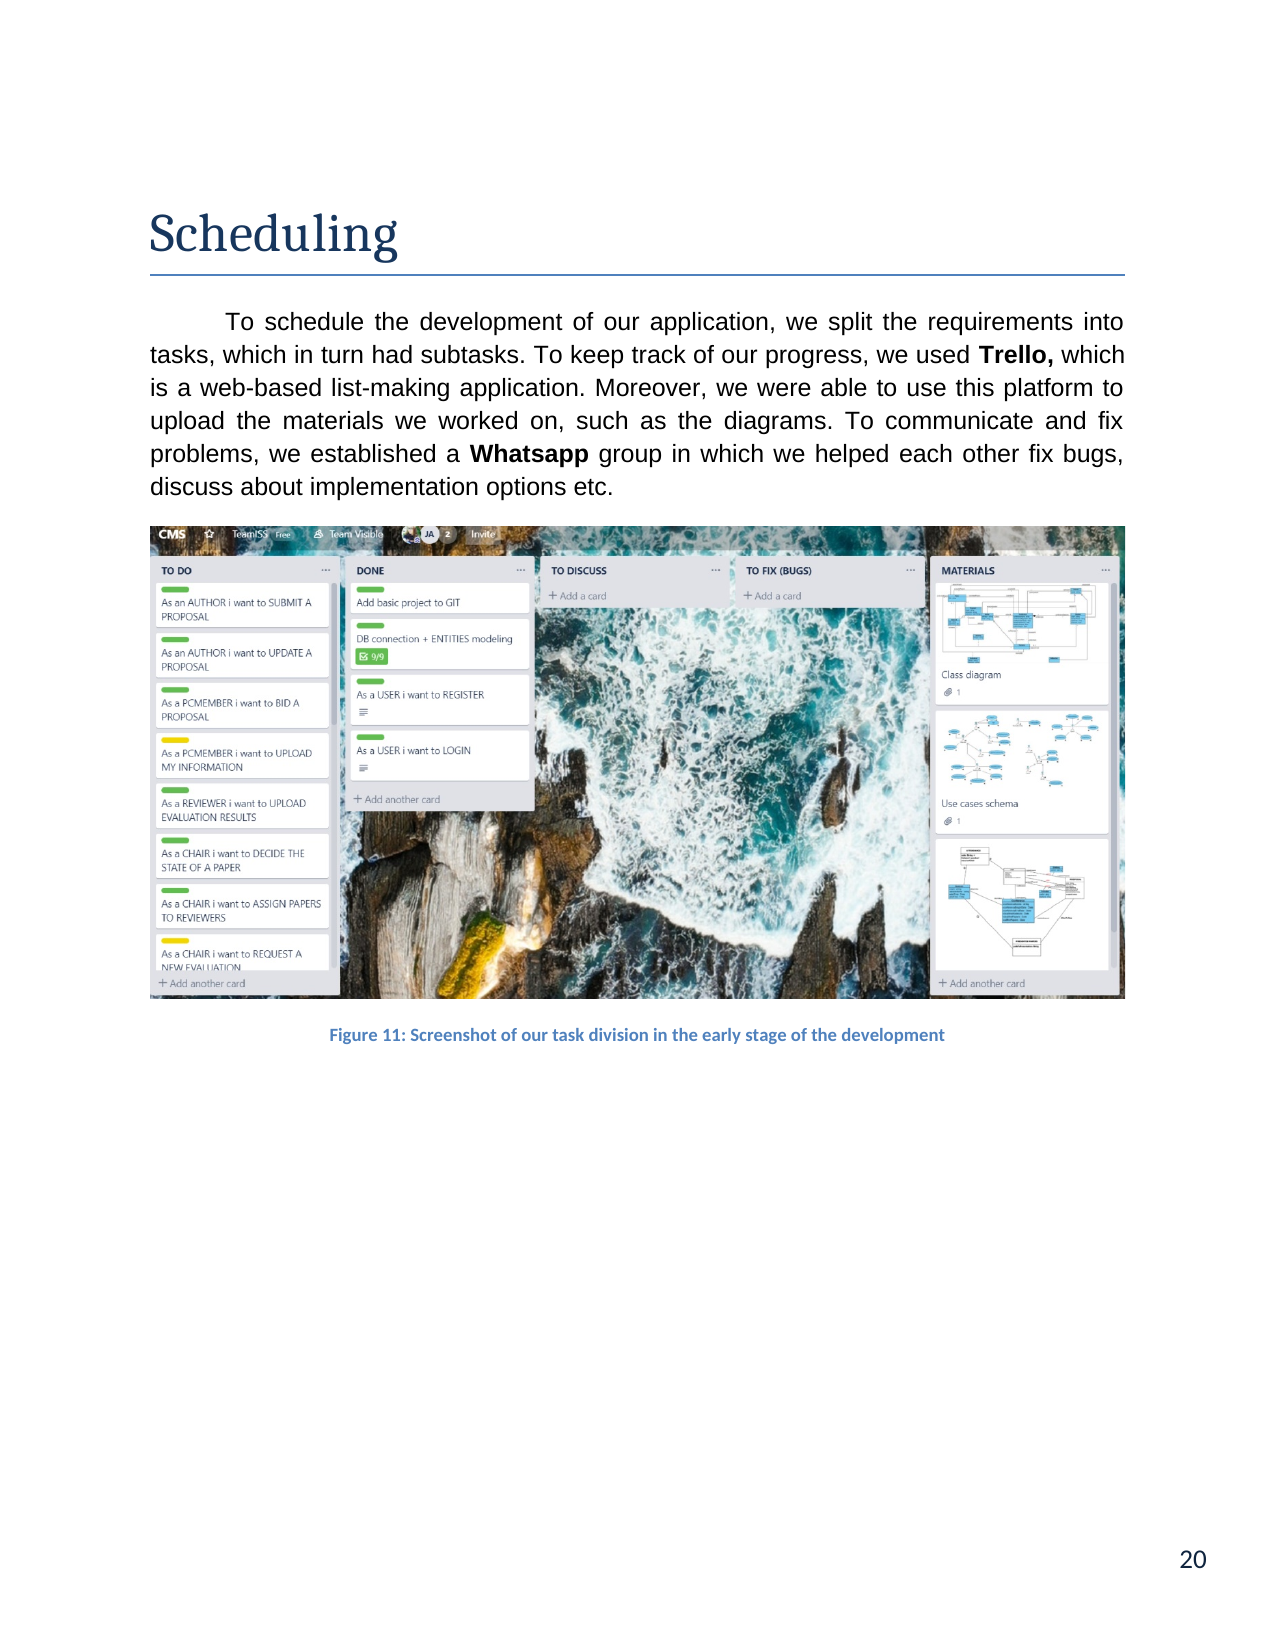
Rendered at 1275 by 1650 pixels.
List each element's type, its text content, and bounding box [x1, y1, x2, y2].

text Figure 11: Screenshot of our task division in the early stage of the development [150, 1024, 1125, 1047]
picture [150, 526, 1125, 999]
title Scheduling [150, 203, 1125, 274]
text To schedule the development of our application, we split the requirements into tasks, which in turn had subtasks. To keep track of our progress, we used Trello, which is a web-based list-making application. Moreover, we were able to use this platform to upload the materials we worked on, such as the diagrams. To communicate and fix problems, we established a Whatsapp group in which we helped each other fix bugs, discuss about implementation options etc. [150, 307, 1125, 501]
